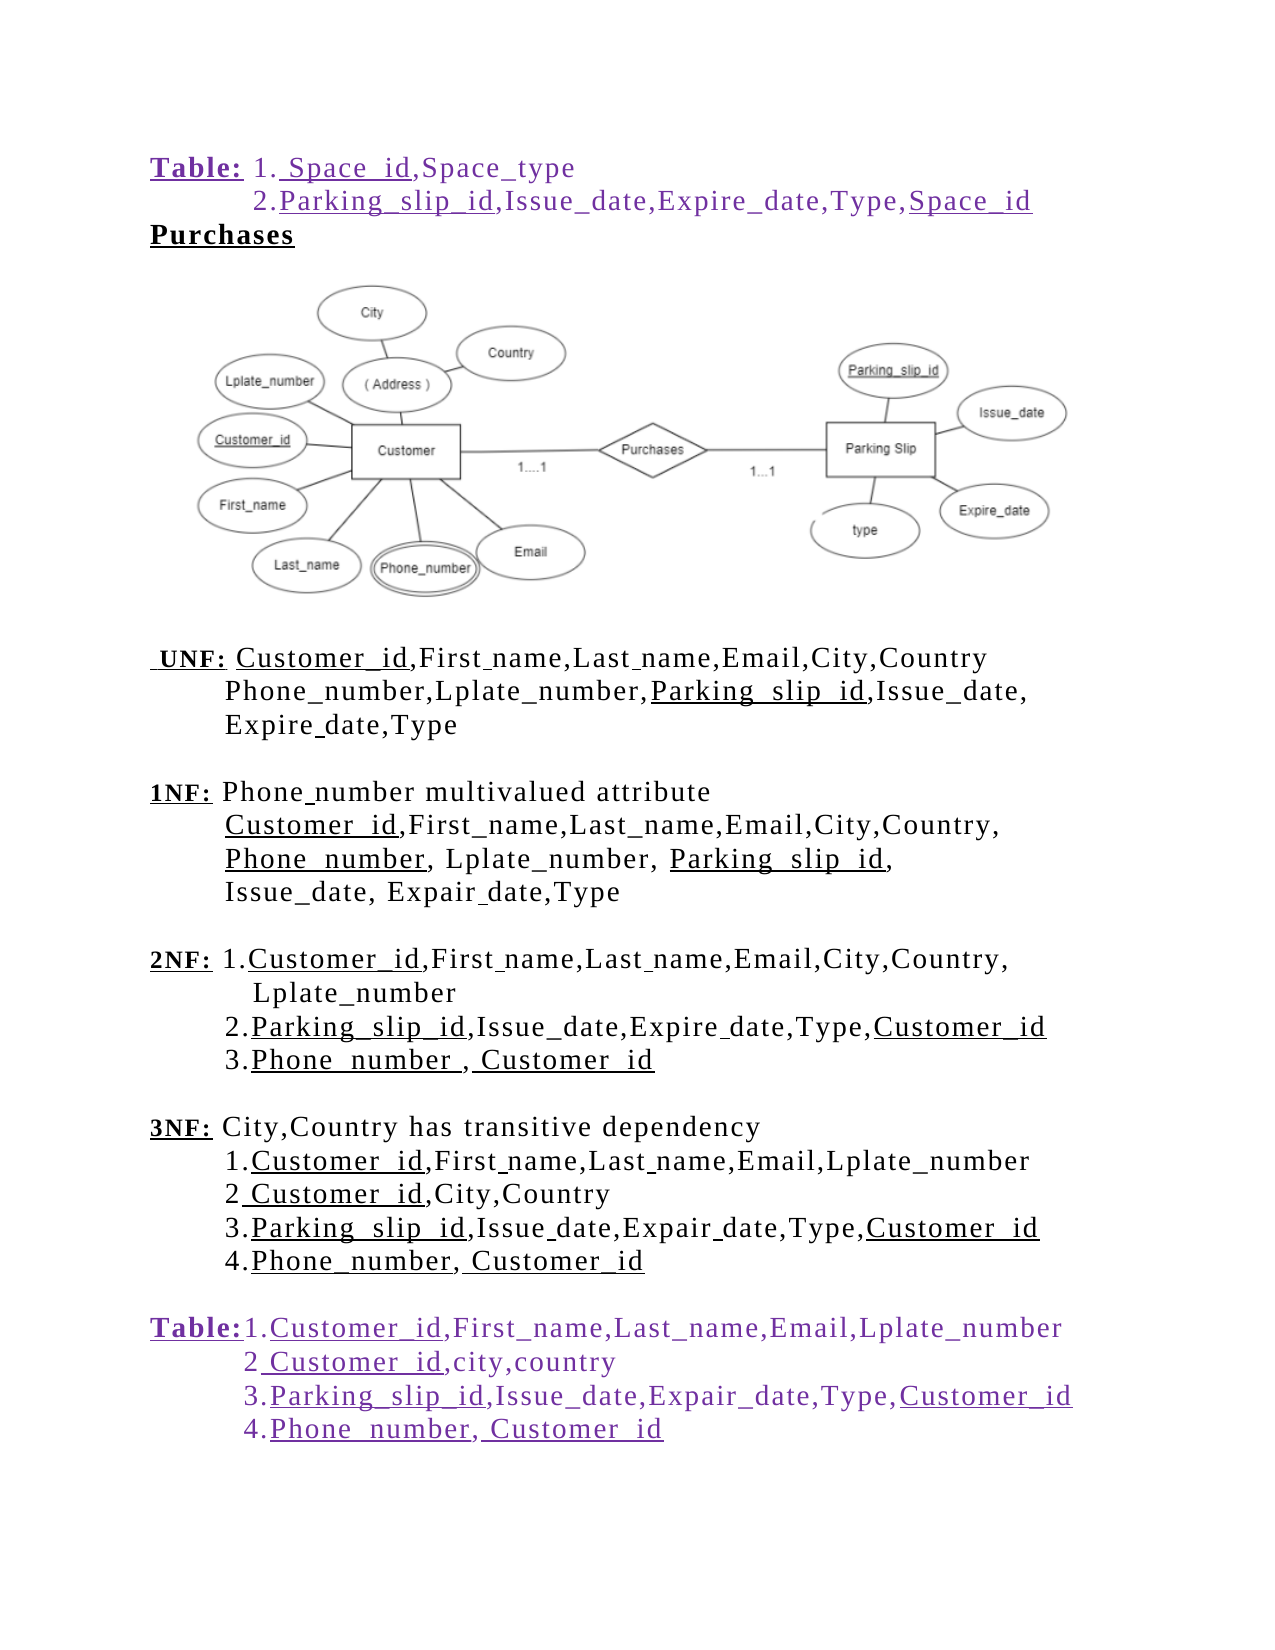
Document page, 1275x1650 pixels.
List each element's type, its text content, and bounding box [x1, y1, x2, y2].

text Expire date,Type [150, 707, 1125, 740]
text 3.Parking_slip_id,Issue_date,Expair_date,Type,Customer_id [150, 1378, 1125, 1411]
text 1.Customer_id,First name,Last name,Email,Lplate_number [150, 1143, 1125, 1176]
text Issue_date, Expair date,Type [150, 874, 1125, 908]
text 2 Customer_id,City,Country [150, 1176, 1125, 1210]
text Customer_id,First_name,Last_name,Email,City,Country, [150, 807, 1125, 841]
text Phone_number,Lplate_number,Parking_slip_id,Issue_date, [150, 673, 1125, 707]
text Phone_number, Lplate_number, Parking_slip_id, [150, 841, 1125, 874]
text 3.Parking_slip_id,Issue date,Expair date,Type,Customer_id [150, 1210, 1125, 1243]
text 2 Customer_id,city,country [150, 1344, 1125, 1378]
text Table: 1. Space_id,Space_type [150, 150, 1125, 183]
text Purchases [150, 217, 1125, 250]
text Lplate_number [150, 975, 1125, 1009]
text 4.Phone_number, Customer_id [150, 1243, 1125, 1277]
text 2.Parking_slip_id,Issue_date,Expire date,Type,Customer_id [150, 1009, 1125, 1042]
text 1NF: Phone number multivalued attribute [150, 774, 1125, 807]
text 4.Phone_number, Customer_id [150, 1411, 1125, 1445]
text 3NF: City,Country has transitive dependency [150, 1109, 1125, 1143]
text 2NF: 1.Customer_id,First name,Last name,Email,City,Country, [150, 942, 1125, 975]
text UNF: Customer_id,First name,Last name,Email,City,Country [150, 640, 1125, 673]
text 3.Phone_number , Customer_id [150, 1042, 1125, 1076]
picture [150, 250, 1125, 640]
text Table:1.Customer_id,First_name,Last_name,Email,Lplate_number [150, 1311, 1125, 1344]
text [150, 183, 1125, 217]
